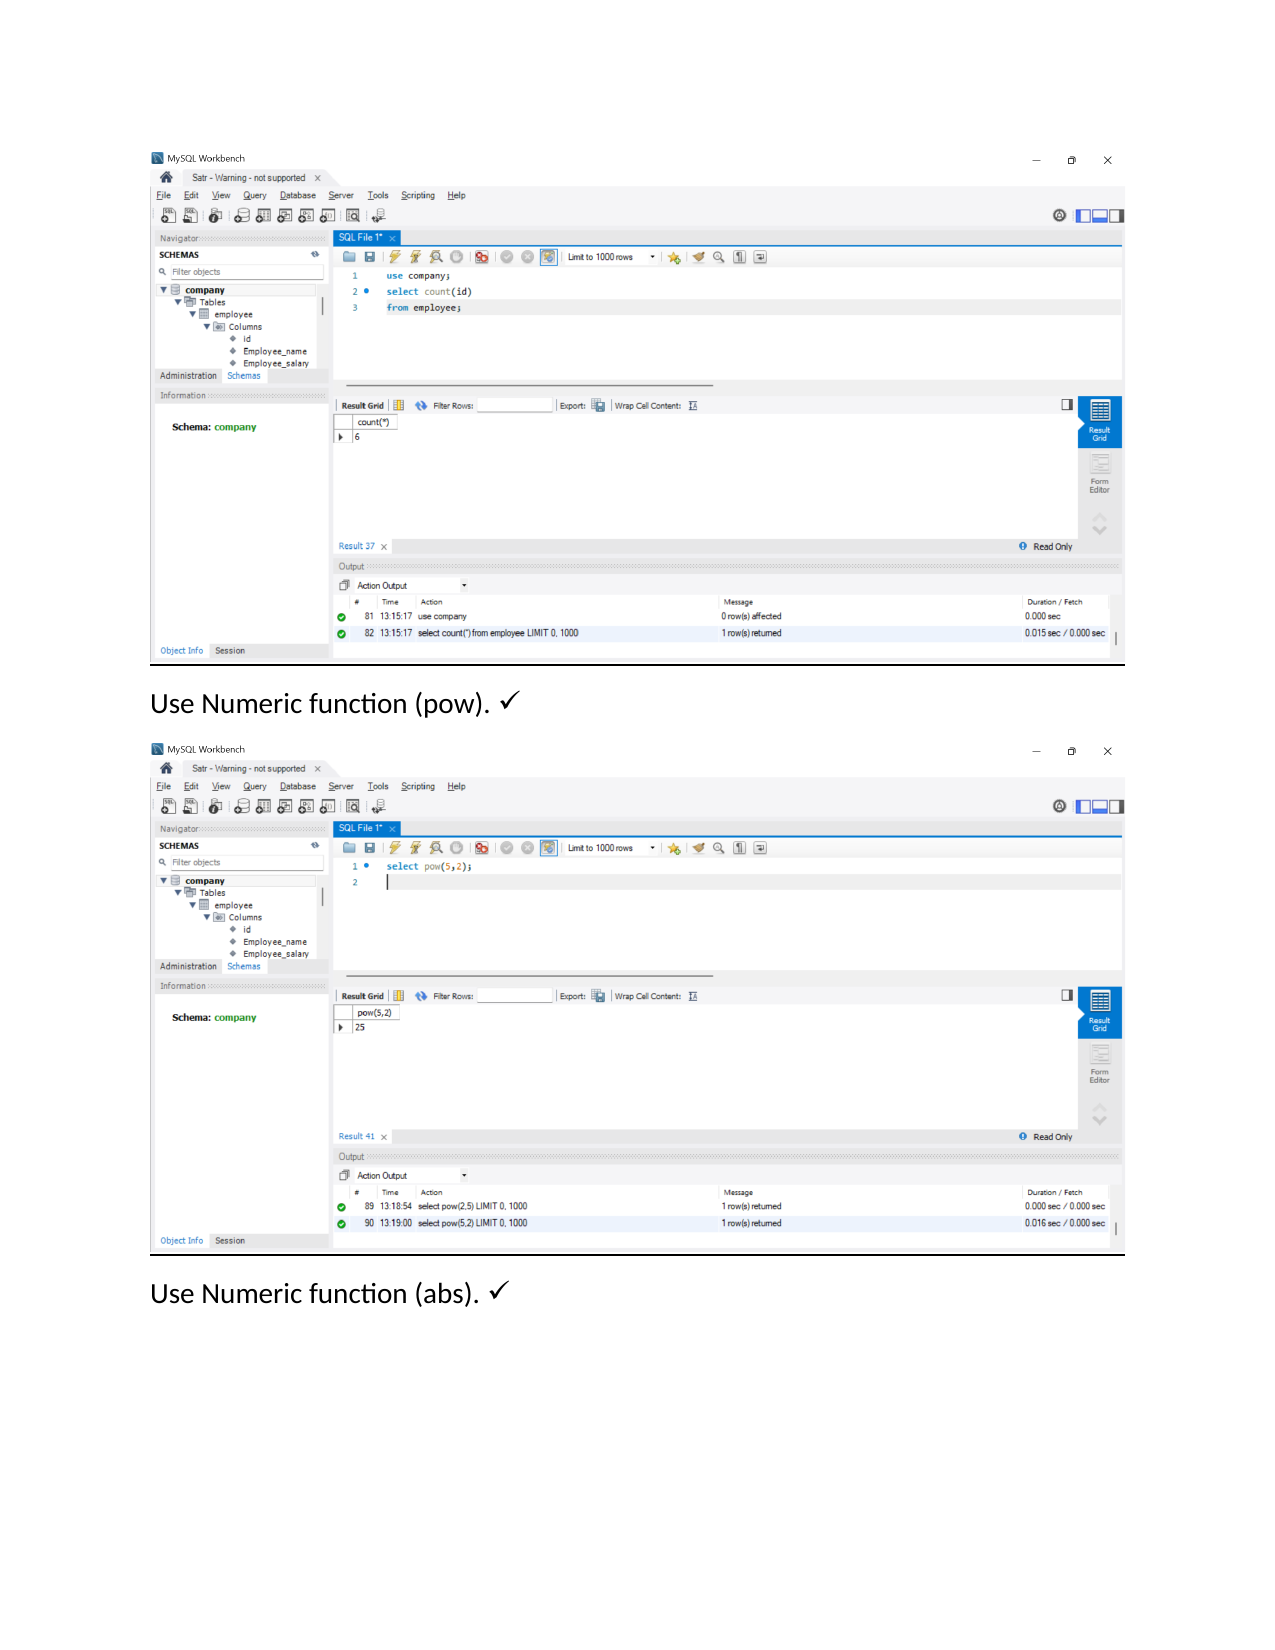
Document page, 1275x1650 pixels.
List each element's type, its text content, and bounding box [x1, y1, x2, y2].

picture [150, 740, 1125, 1252]
picture [150, 150, 1125, 662]
text Use Numeric function (abs). [150, 1275, 1125, 1311]
text Use Numeric function (pow). [150, 685, 1125, 721]
